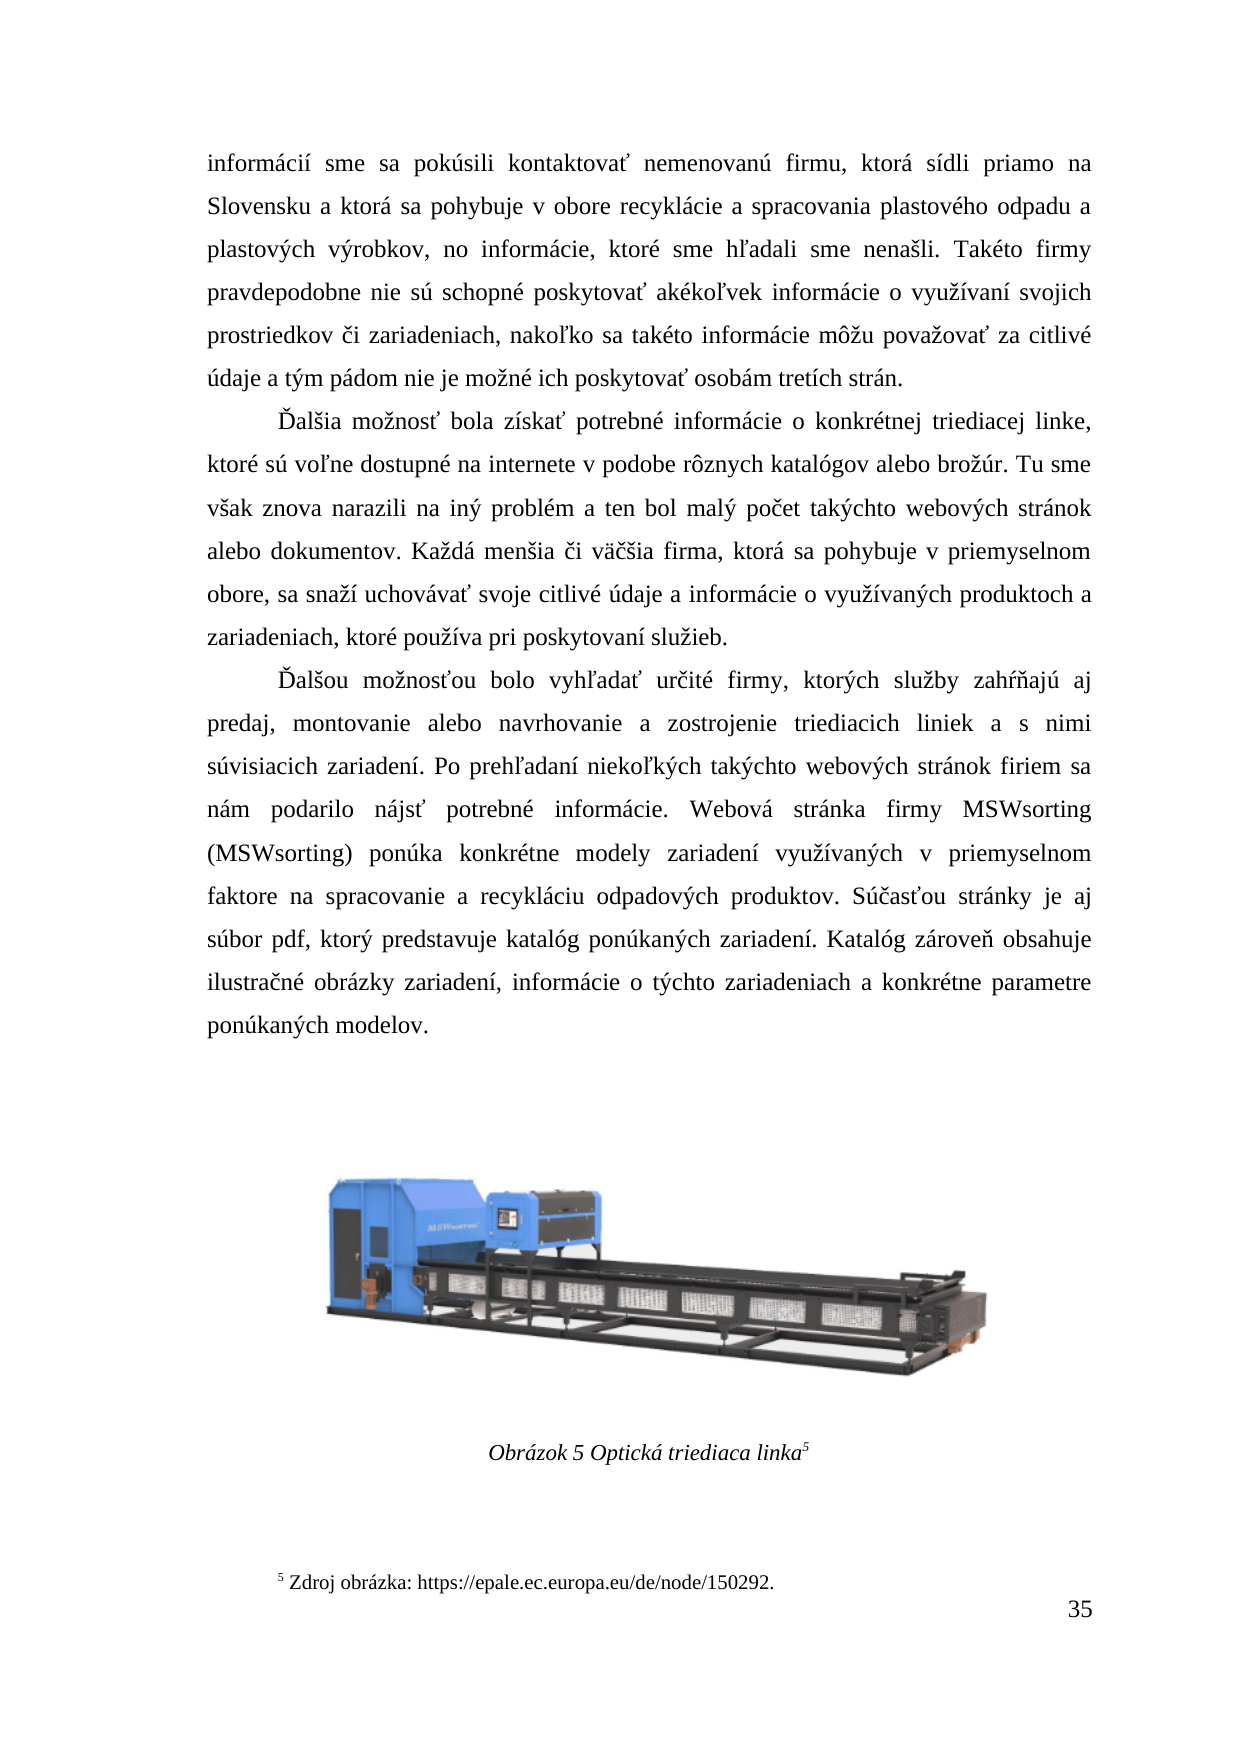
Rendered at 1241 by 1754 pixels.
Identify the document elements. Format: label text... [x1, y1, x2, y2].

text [207, 148, 1092, 392]
text Ďalšou možnosťou bolo vyhľadať určité firmy, ktorých služby zahŕňajú aj predaj, montovanie alebo navrhovanie a zostrojenie triediacich liniek a s nimi súvisiacich zariadení. Po prehľadaní niekoľkých takýchto webových stránok firiem sa nám podarilo nájsť potrebné informácie. Webová stránka firmy MSWsorting (MSWsorting) ponúka konkrétne modely zariadení využívaných v priemyselnom faktore na spracovanie a recykláciu odpadových produktov. Súčasťou stránky je aj súbor pdf, ktorý predstavuje katalóg ponúkaných zariadení. Katalóg zároveň obsahuje ilustračné obrázky zariadení, informácie o týchto zariadeniach a konkrétne parametre ponúkaných modelov. [207, 665, 1092, 1039]
text Ďalšia možnosť bola získať potrebné informácie o konkrétnej triediacej linke, ktoré sú voľne dostupné na internete v podobe rôznych katalógov alebo brožúr. Tu sme však znova narazili na iný problém a ten bol malý počet takýchto webových stránok alebo dokumentov. Každá menšia či väčšia firma, ktorá sa pohybuje v priemyselnom obore, sa snaží uchovávať svoje citlivé údaje a informácie o využívaných produktoch a zariadeniach, ktoré používa pri poskytovaní služieb. [207, 406, 1092, 651]
text Obrázok 5 Optická triediaca linka [207, 1439, 1092, 1466]
